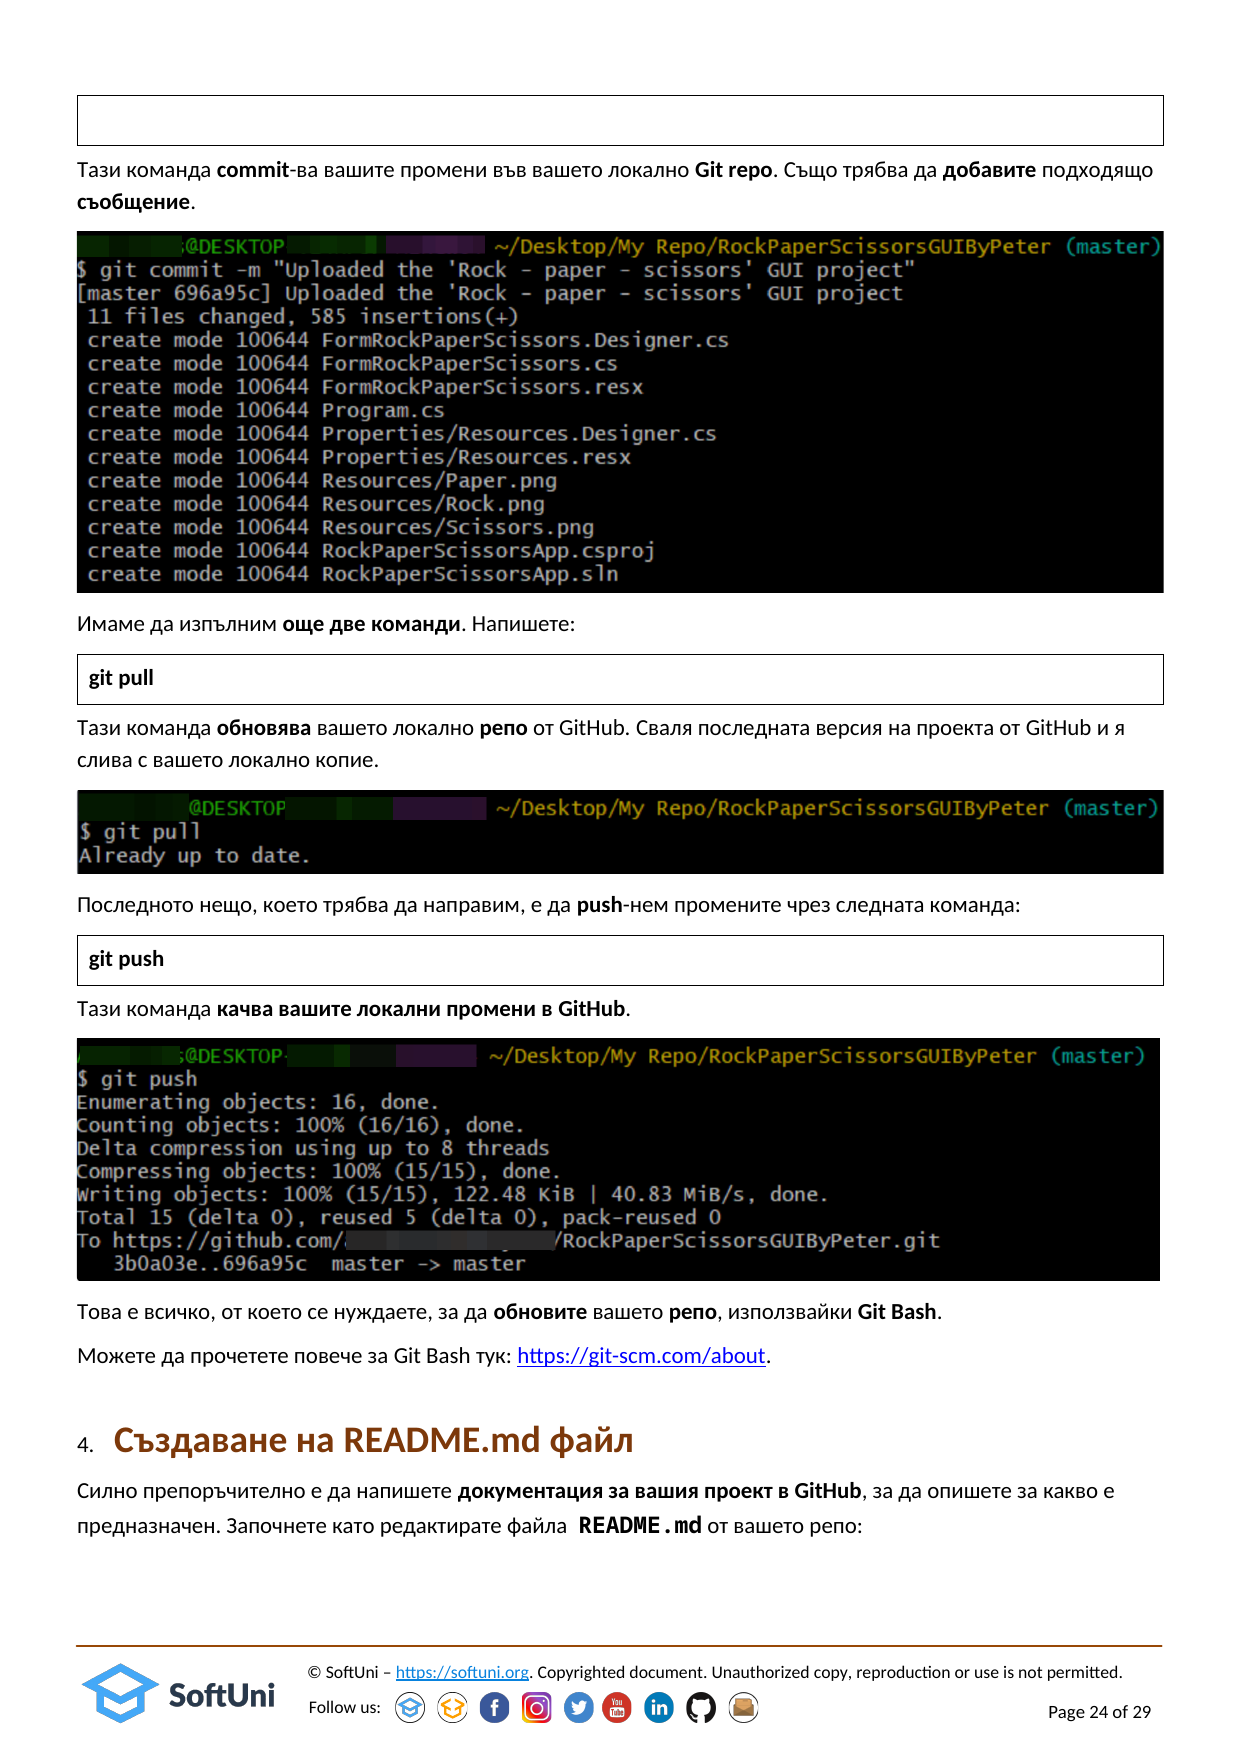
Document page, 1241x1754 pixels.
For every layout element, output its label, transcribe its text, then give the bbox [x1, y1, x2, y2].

text Това е всичко, от което се нуждаете, за да обновите вашето репо, използвайки Git Bash. [77, 1297, 1163, 1325]
picture [564, 1692, 594, 1723]
table_header git pull [78, 655, 1163, 704]
picture [658, 1705, 667, 1714]
picture [522, 1692, 552, 1723]
subtitle Създаване на README.md файл [77, 1416, 1163, 1461]
text Имаме да изпълним още две команди. Напишете: [77, 609, 1163, 637]
picture [644, 1692, 653, 1701]
picture [437, 1692, 468, 1723]
text Тази команда commit-ва вашите промени във вашето локално Git repo. Също трябва да добавите подходящо съобщение. [77, 155, 1163, 215]
table_header git push [78, 936, 1163, 984]
text Тази команда качва вашите локални промени в GitHub. [77, 994, 1163, 1022]
picture [665, 1714, 674, 1723]
picture [75, 1658, 281, 1729]
picture [728, 1692, 759, 1723]
picture [602, 1692, 632, 1723]
picture [665, 1692, 674, 1701]
picture [76, 790, 1164, 874]
picture [479, 1692, 510, 1723]
picture [76, 1038, 1160, 1281]
text Можете да прочетете повече за Git Bash тук: https://git-scm.com/about. [77, 1342, 1163, 1370]
picture [76, 231, 1164, 593]
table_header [78, 96, 1163, 145]
picture [686, 1692, 716, 1723]
picture [395, 1692, 425, 1723]
picture [644, 1714, 653, 1723]
text Тази команда обновява вашето локално репо от GitHub. Сваля последната версия на проекта от GitHub и я слива с вашето локално копие. [77, 713, 1163, 773]
text Последното нещо, което трябва да направим, е да push-нем промените чрез следната команда: [77, 890, 1163, 918]
text Силно препоръчително е да напишете документация за вашия проект в GitHub, за да опишете за какво е предназначен. Започнете като редактирате файла README.md от вашето репо: [77, 1477, 1163, 1541]
